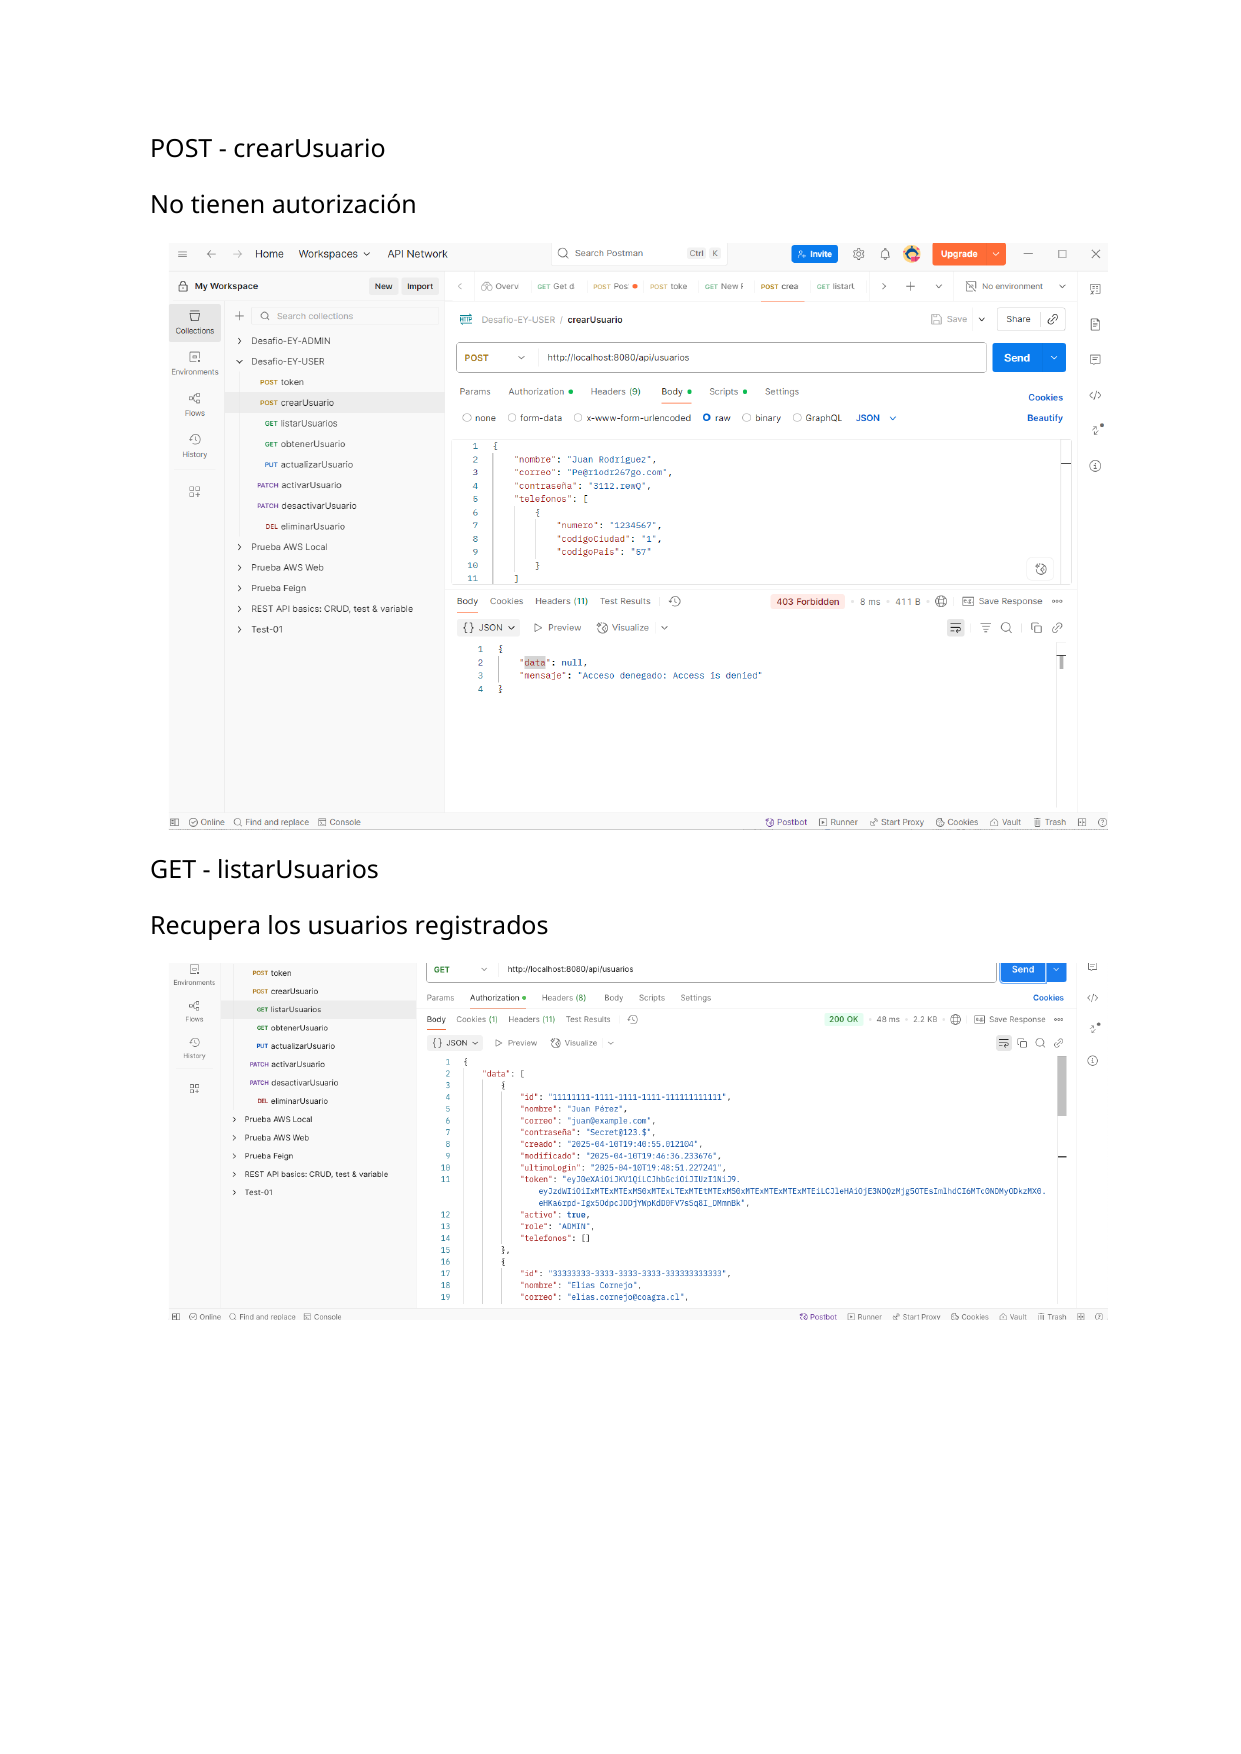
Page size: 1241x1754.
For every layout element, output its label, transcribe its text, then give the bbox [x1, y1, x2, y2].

text No tienen autorización [150, 187, 1090, 221]
text POST - crearUsuario [150, 131, 1090, 165]
text Recupera los usuarios registrados [150, 907, 1090, 942]
text GET - listarUsuarios [150, 851, 1090, 885]
